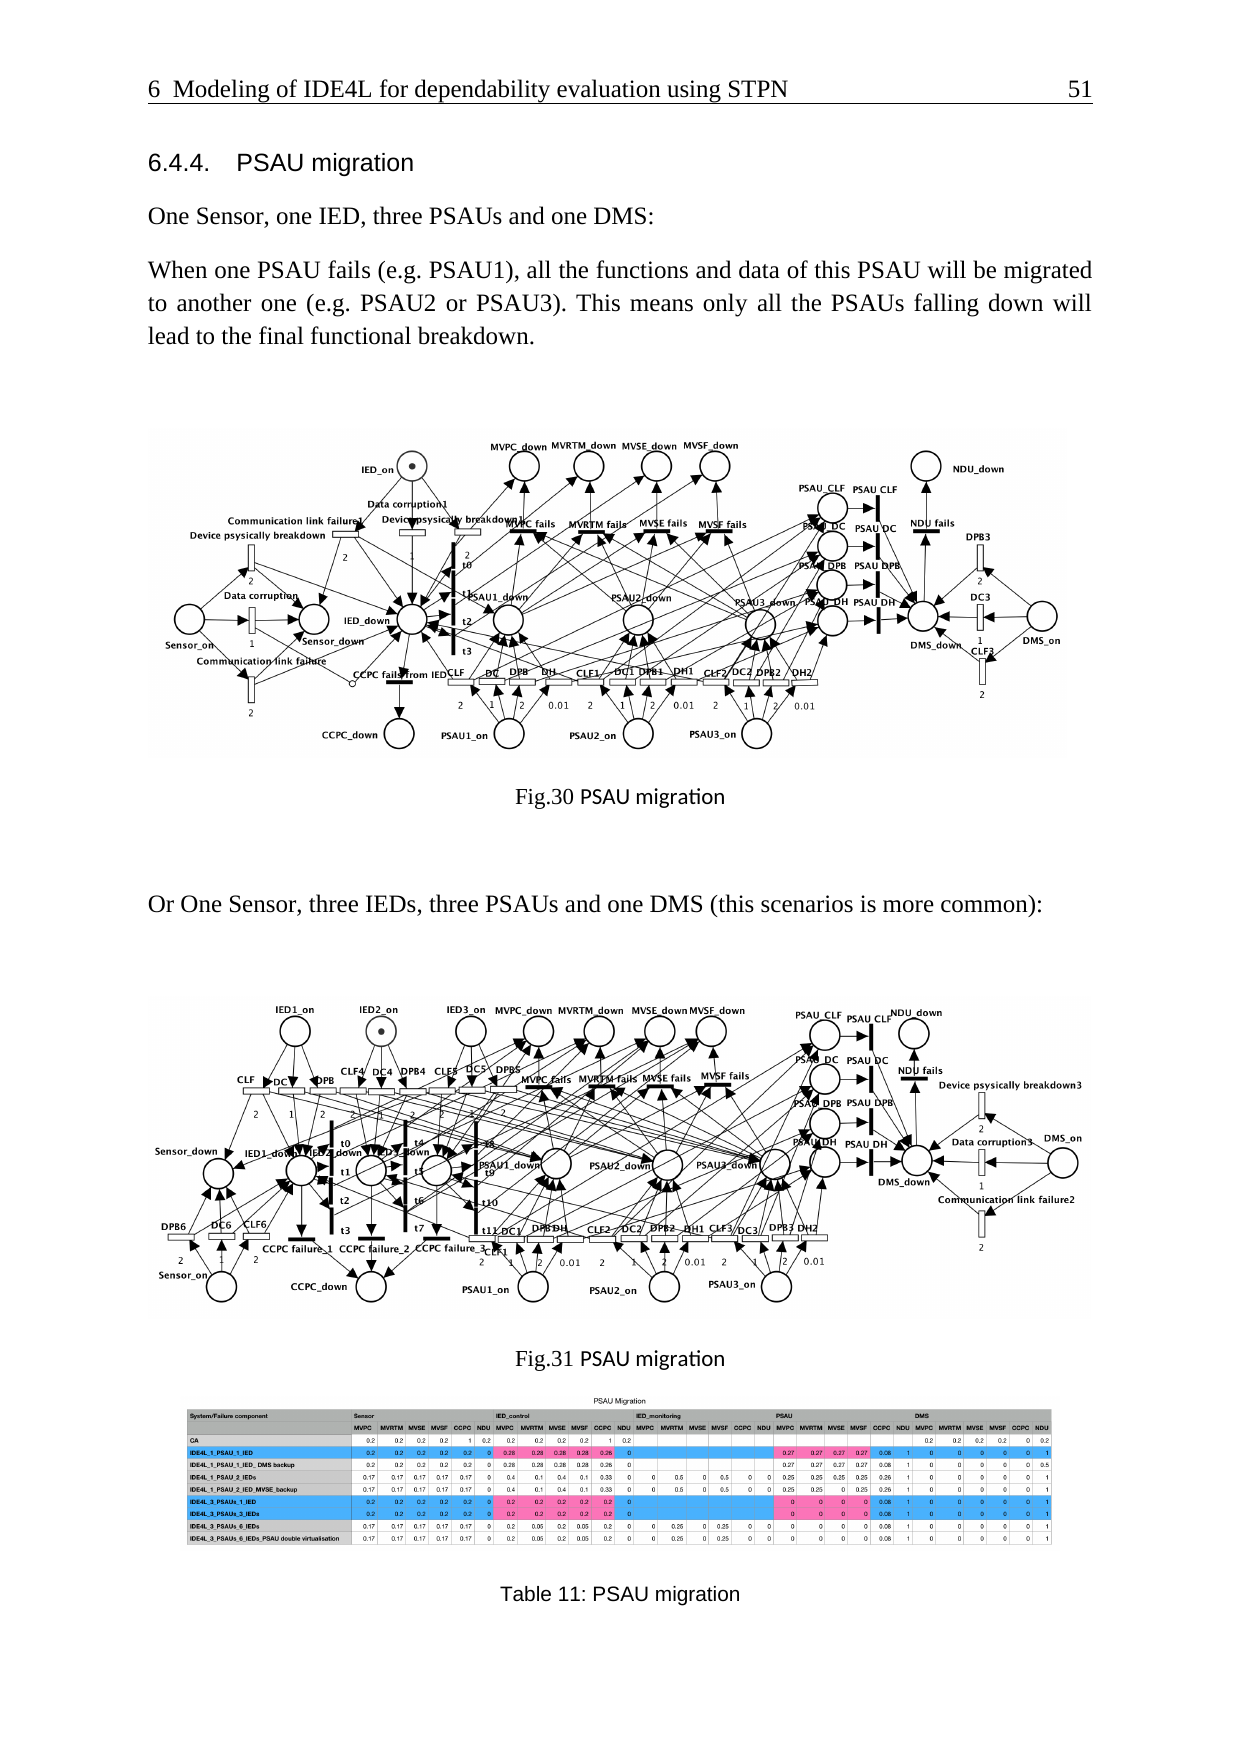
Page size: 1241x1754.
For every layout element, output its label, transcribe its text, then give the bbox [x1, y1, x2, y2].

text Fig.30 PSAU migration [148, 782, 1093, 810]
text One Sensor, one IED, three PSAUs and one DMS: [148, 201, 1093, 230]
text When one PSAU fails (e.g. PSAU1), all the functions and data of this PSAU will be migrated to another one (e.g. PSAU2 or PSAU3). This means only all the PSAUs falling down will lead to the final functional breakdown. [148, 255, 1093, 350]
picture [180, 1396, 1060, 1551]
picture [147, 428, 1068, 758]
title PSAU migration [148, 148, 1093, 176]
picture [147, 996, 1092, 1319]
text Fig.31 PSAU migration [148, 1344, 1093, 1372]
text Table 11: PSAU migration [148, 1581, 1093, 1605]
text Or One Sensor, three IEDs, three PSAUs and one DMS (this scenarios is more common): [148, 889, 1093, 918]
